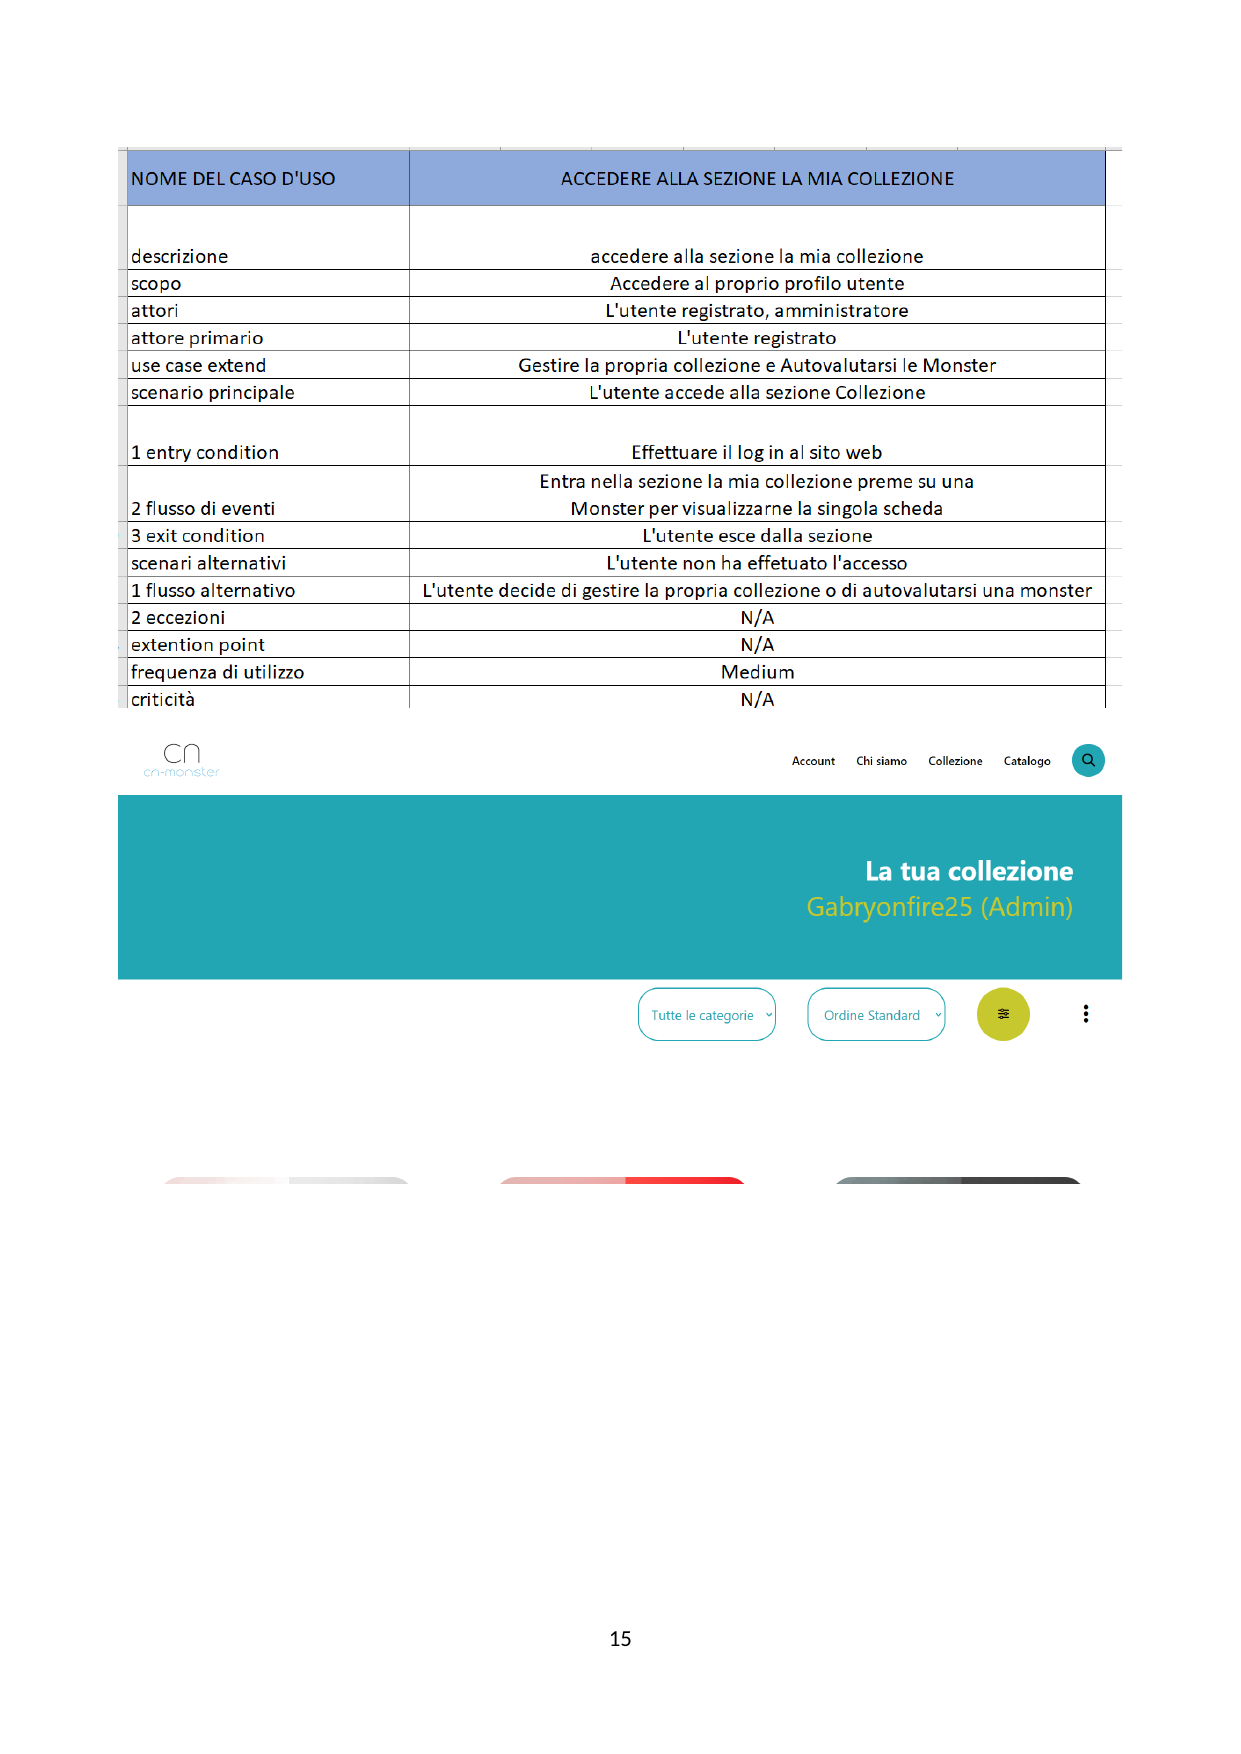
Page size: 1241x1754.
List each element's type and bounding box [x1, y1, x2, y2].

picture [118, 726, 1123, 1184]
picture [118, 147, 1123, 708]
